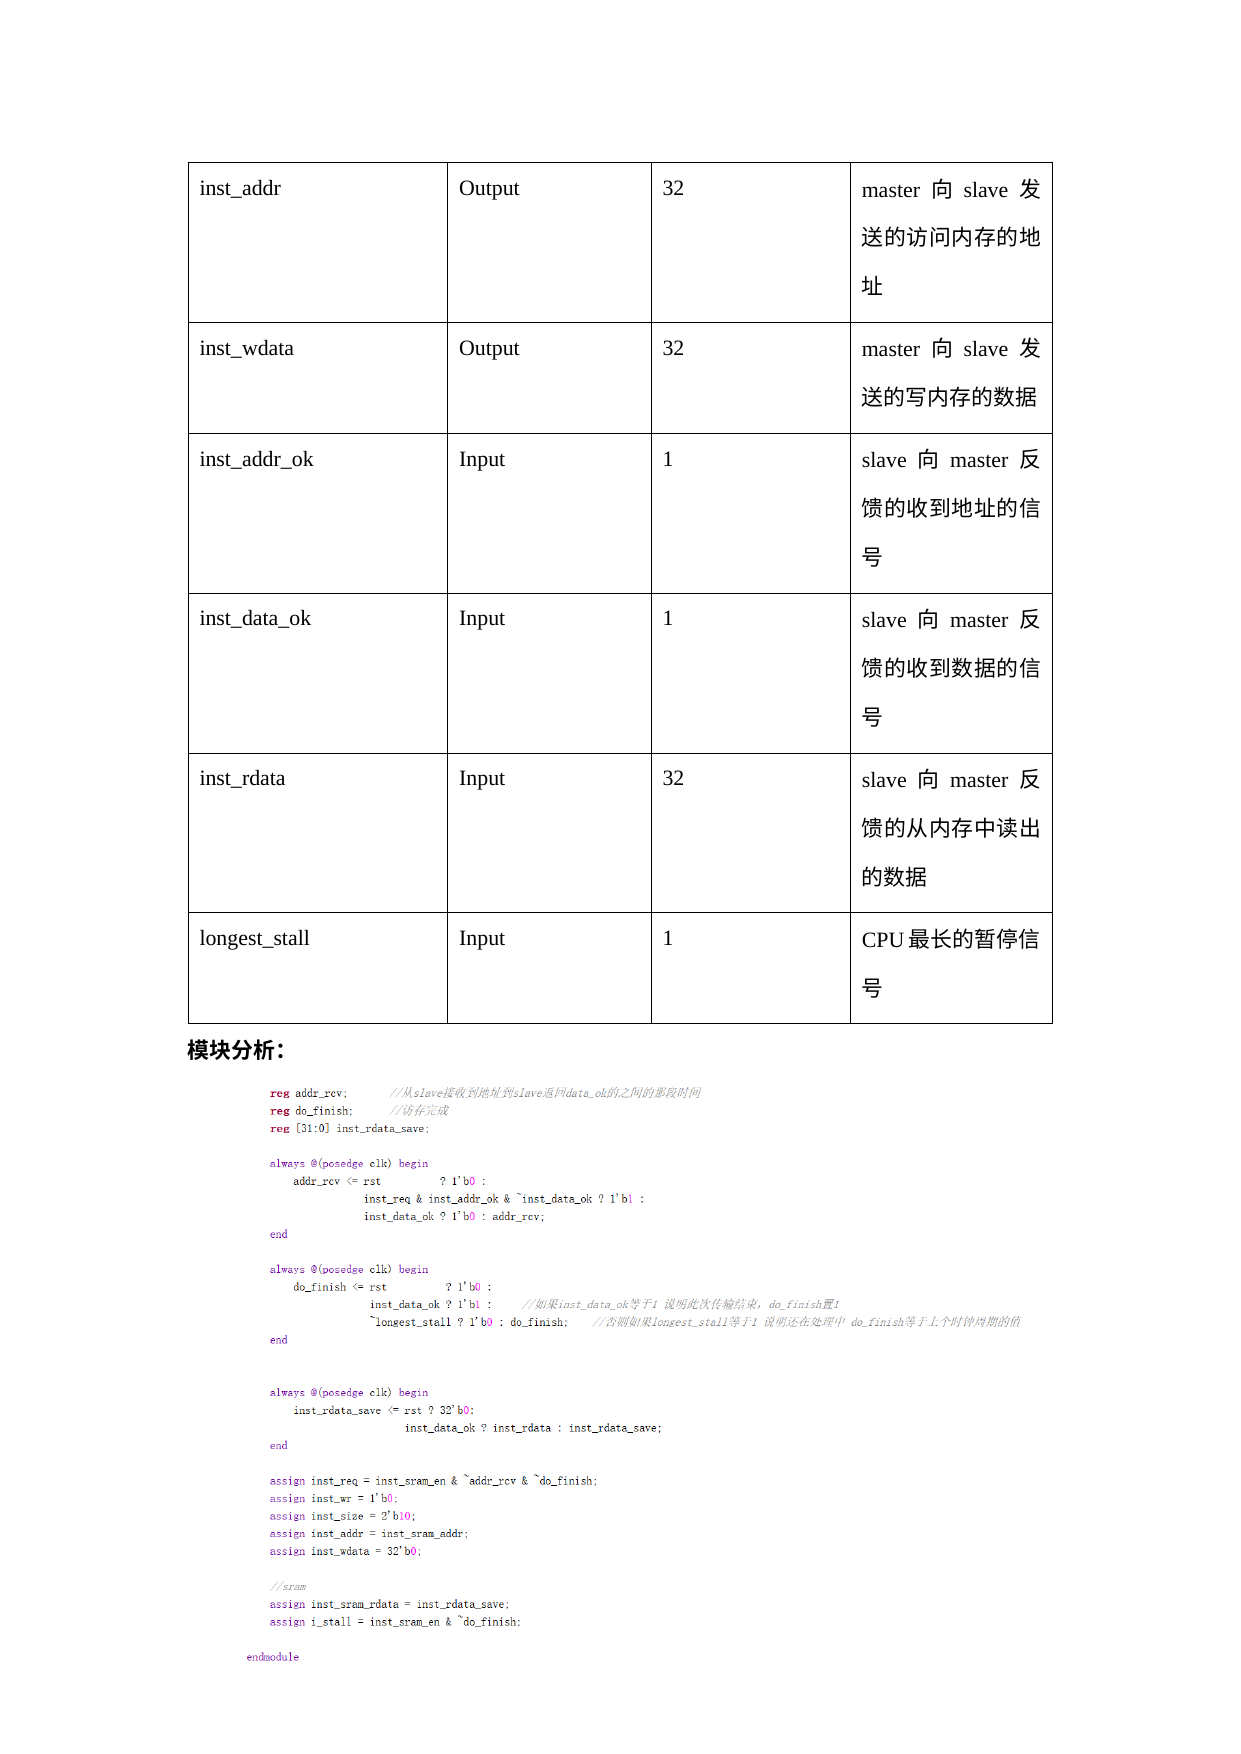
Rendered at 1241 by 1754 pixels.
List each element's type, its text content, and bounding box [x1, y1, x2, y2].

table_cell 1 [652, 434, 850, 593]
picture [235, 1087, 1025, 1672]
table_cell Output [448, 163, 651, 322]
table_cell 1 [652, 913, 850, 1023]
table_cell 32 [652, 163, 850, 322]
table_cell 32 [652, 323, 850, 433]
table_cell inst_addr [189, 163, 447, 322]
table_cell longest_stall [189, 913, 447, 1023]
table_cell CPU最长的暂停信号 [851, 913, 1052, 1023]
table_cell Output [448, 323, 651, 433]
table_cell master向slave发送的访问内存的地址 [851, 163, 1052, 322]
table_cell inst_rdata [189, 754, 447, 912]
table_cell slave向master反馈的收到数据的信号 [851, 594, 1052, 752]
table_cell slave向master反馈的从内存中读出的数据 [851, 754, 1052, 912]
table_cell Input [448, 913, 651, 1023]
table_cell inst_data_ok [189, 594, 447, 752]
table_cell Input [448, 754, 651, 912]
table_cell Input [448, 434, 651, 593]
table_cell master向slave发送的写内存的数据 [851, 323, 1052, 433]
table_cell inst_addr_ok [189, 434, 447, 593]
text 模块分析： [187, 1032, 1053, 1065]
table_cell 32 [652, 754, 850, 912]
table_cell slave向master反馈的收到地址的信号 [851, 434, 1052, 593]
table_cell 1 [652, 594, 850, 752]
table_cell Input [448, 594, 651, 752]
table_cell inst_wdata [189, 323, 447, 433]
